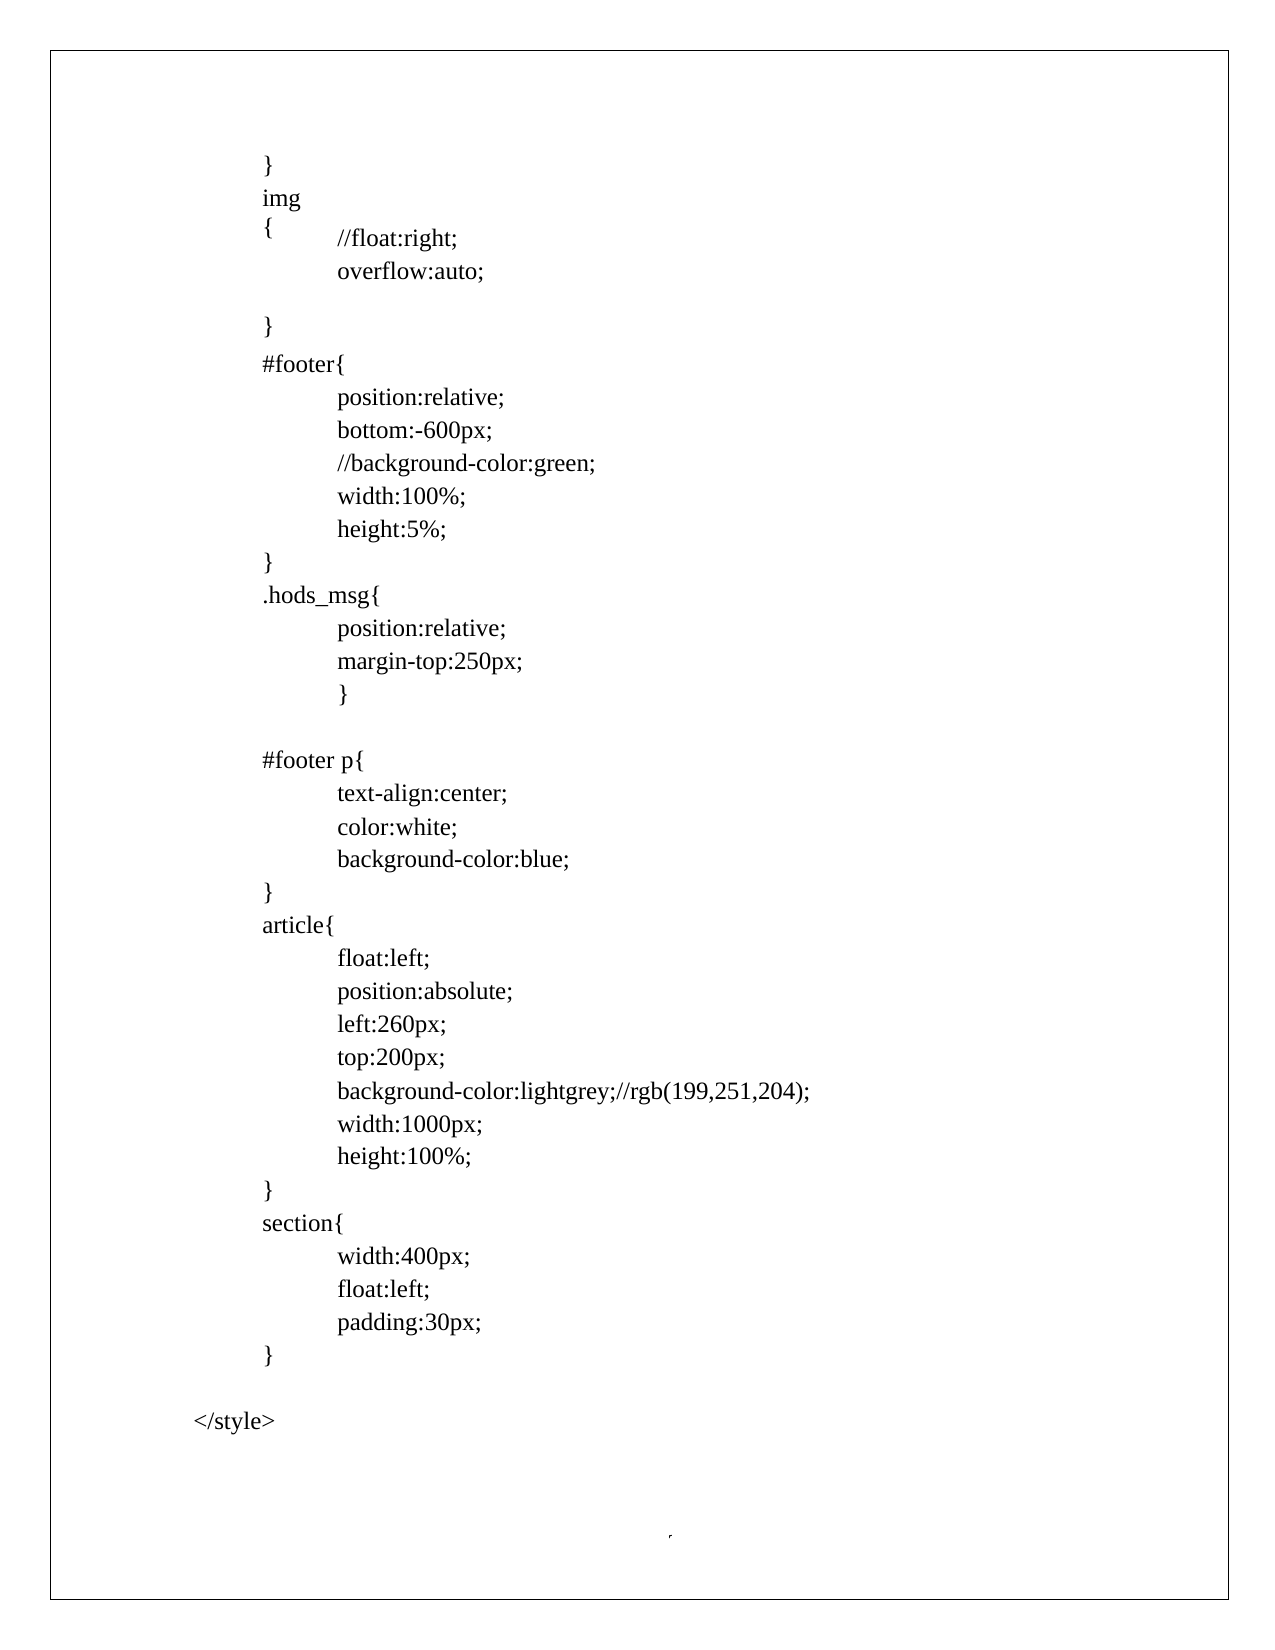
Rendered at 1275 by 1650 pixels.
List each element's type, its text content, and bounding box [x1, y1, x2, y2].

text img{ [262, 183, 312, 241]
text </style> [87, 1406, 275, 1435]
text position:relative; bottom:-600px; [337, 382, 507, 443]
text } [262, 878, 336, 906]
text section{ [262, 1208, 1228, 1237]
text } [262, 1175, 336, 1204]
text article{ [262, 911, 336, 939]
text position:relative; margin-top:250px; [337, 613, 525, 675]
text } [262, 311, 312, 340]
text background-color:lightgrey;//rgb(199,251,204); width:1000px; [338, 1076, 954, 1138]
text #footer{ [262, 349, 1228, 377]
text height:5%; [337, 514, 1228, 543]
text } [337, 679, 1228, 708]
text #footer p{ [262, 745, 1228, 774]
text text-align:center; color:white; background-color:blue; [337, 778, 572, 873]
text } [262, 547, 1228, 576]
text height:100%; [338, 1142, 1228, 1171]
text } [87, 1341, 274, 1369]
text } [262, 150, 312, 179]
text .hods_msg{ [262, 580, 1228, 609]
text width:400px; float:left; padding:30px; [337, 1241, 484, 1336]
text float:left; position:absolute; left:260px; top:200px; [338, 943, 553, 1071]
text //float:right; overflow:auto; [337, 223, 486, 285]
text //background-color:green; width:100%; [337, 448, 600, 509]
